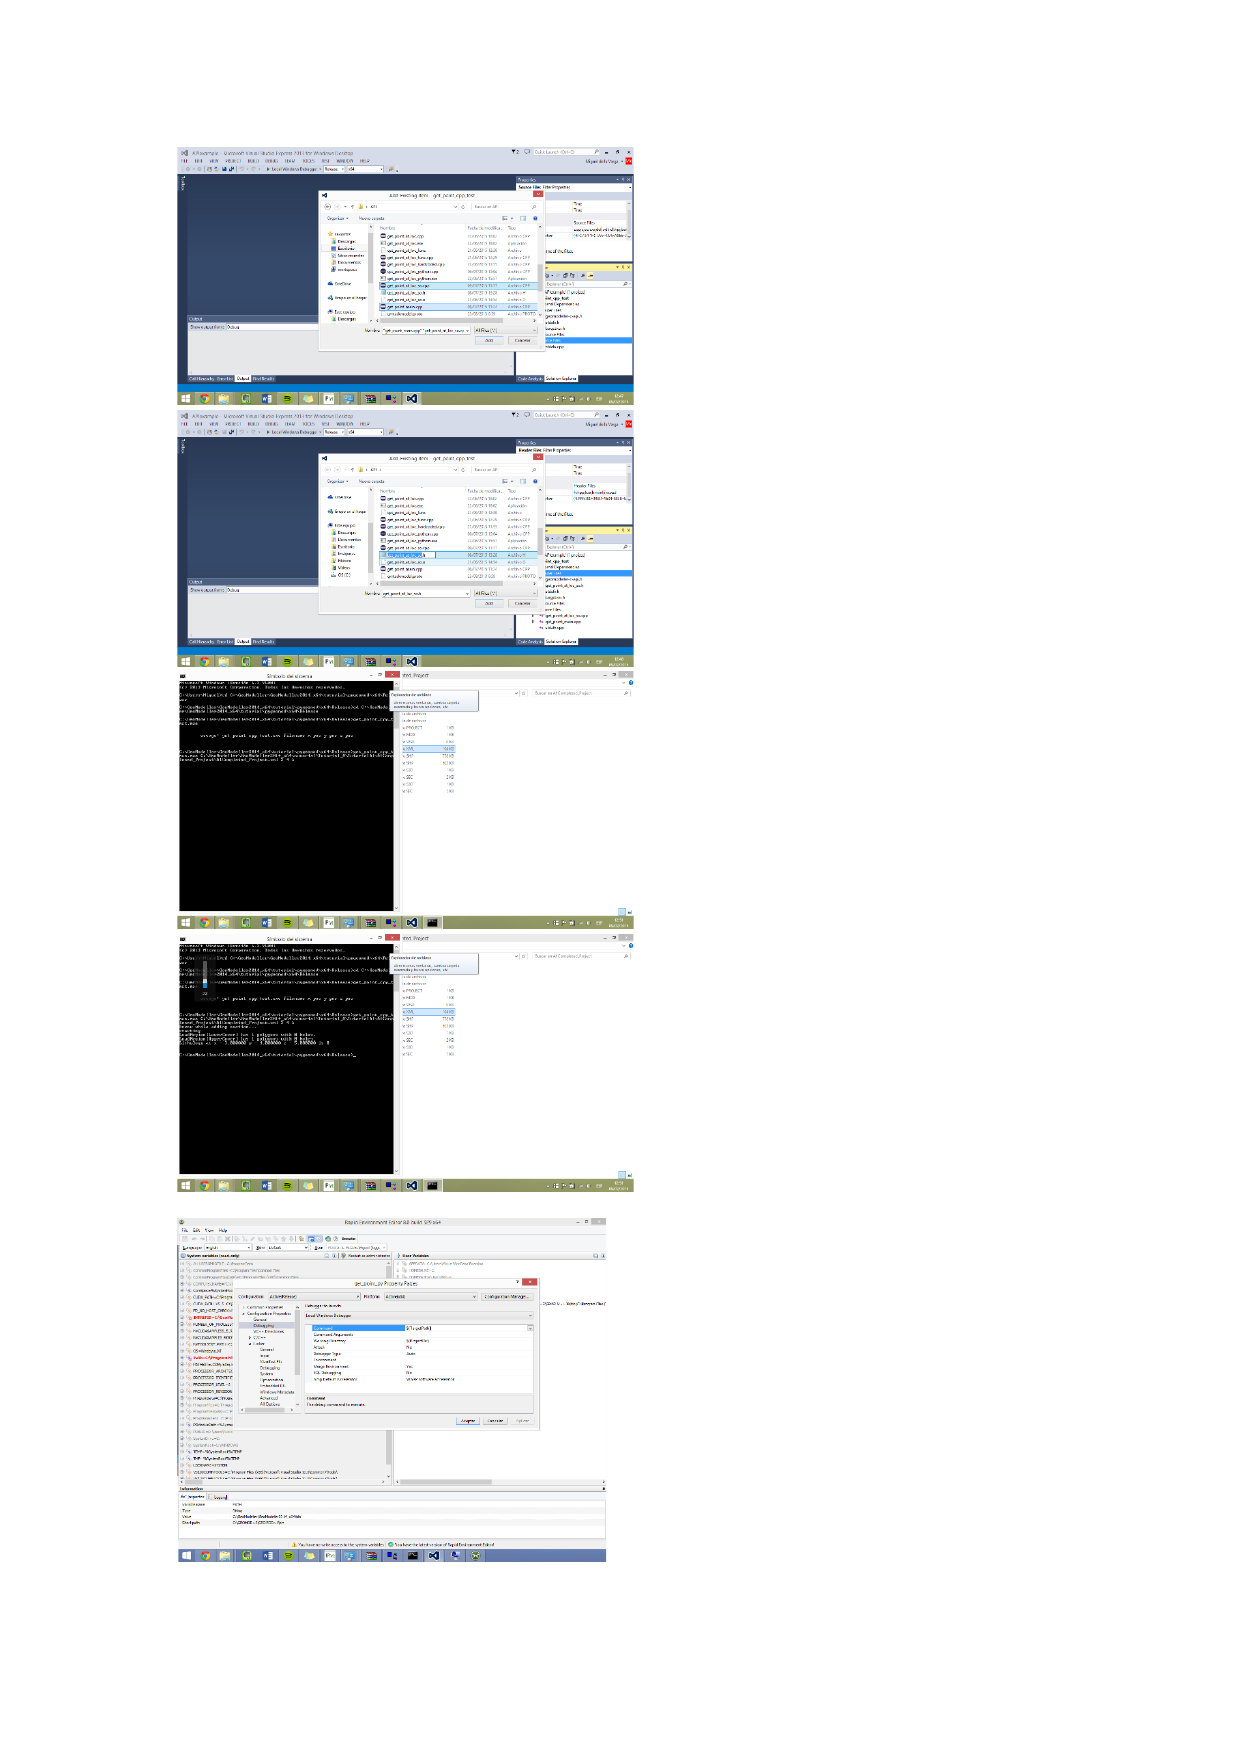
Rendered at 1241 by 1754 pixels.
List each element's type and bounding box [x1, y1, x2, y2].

picture [177, 934, 634, 1193]
picture [177, 1218, 607, 1562]
picture [177, 671, 634, 930]
picture [177, 147, 634, 406]
picture [177, 410, 634, 667]
